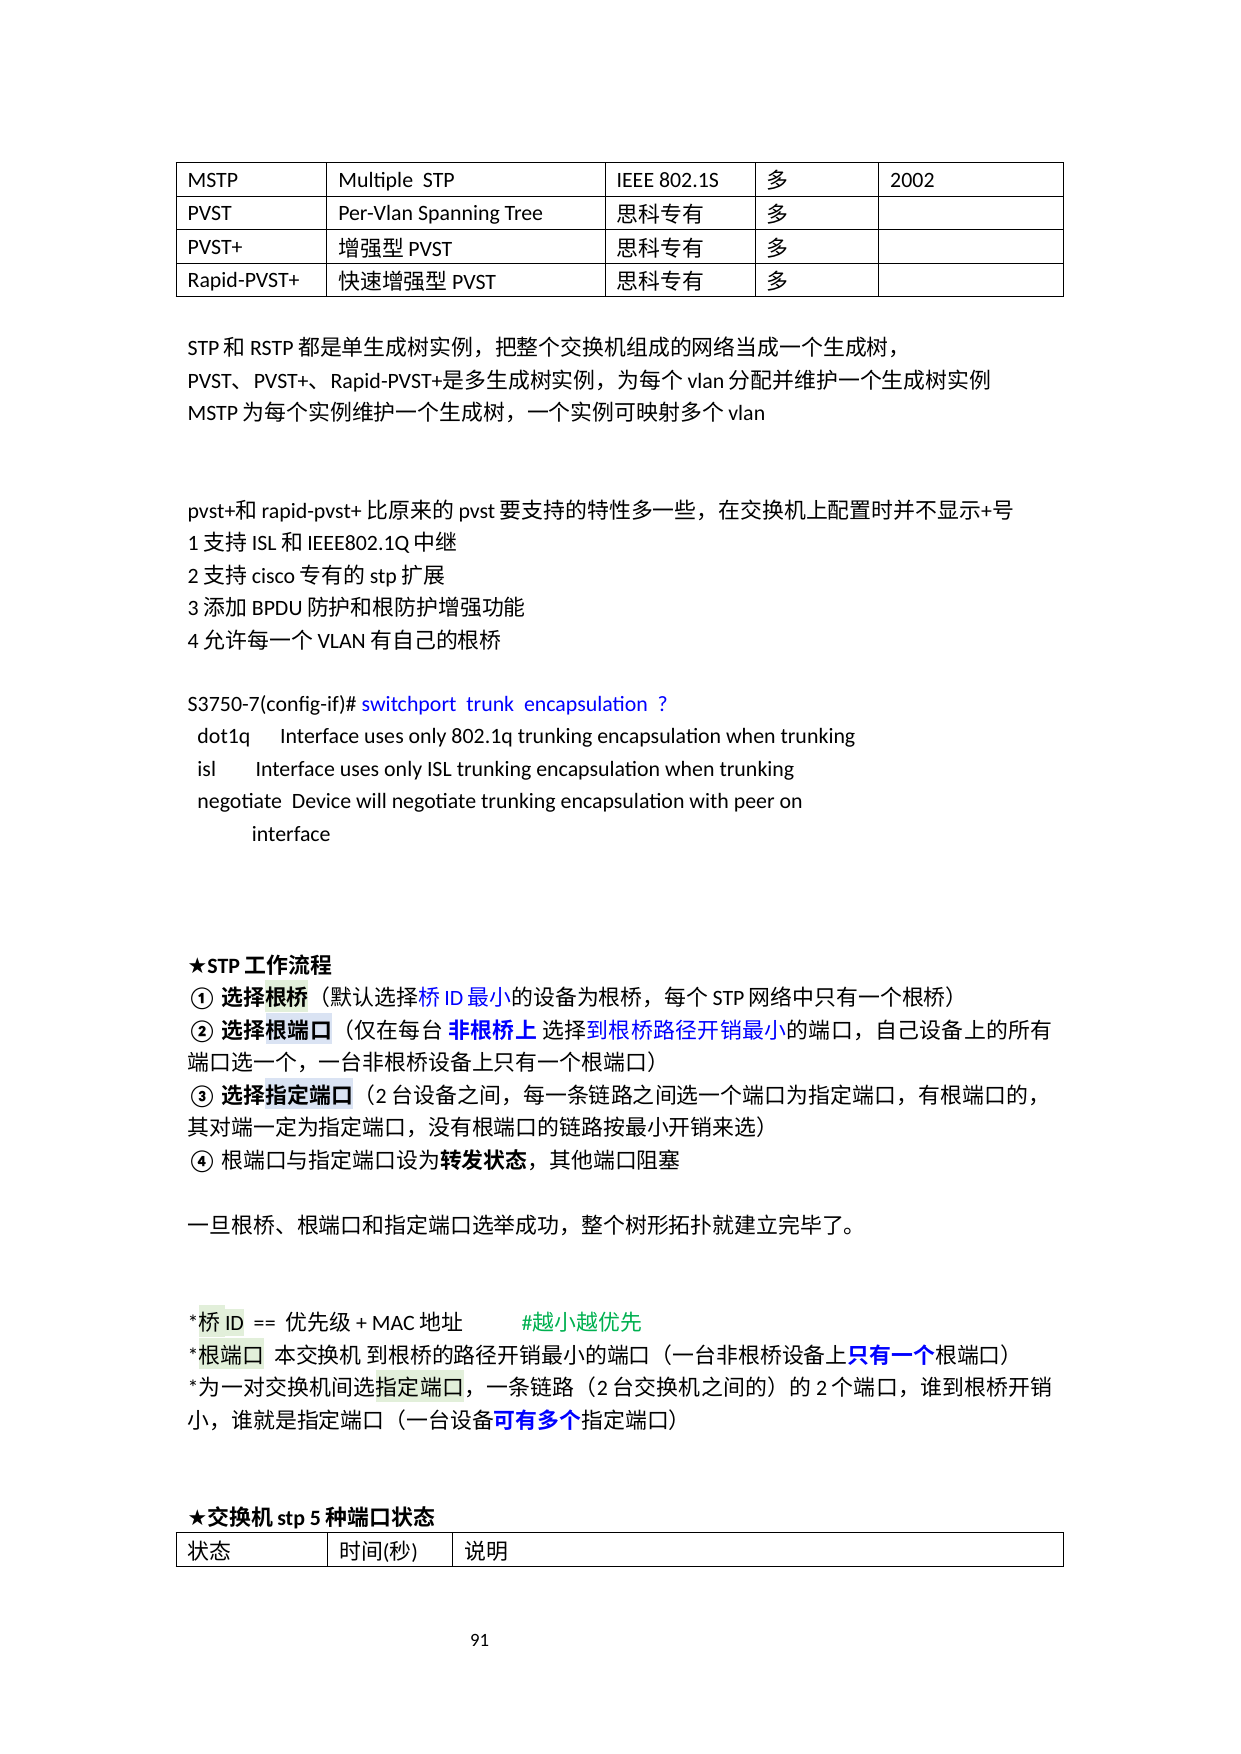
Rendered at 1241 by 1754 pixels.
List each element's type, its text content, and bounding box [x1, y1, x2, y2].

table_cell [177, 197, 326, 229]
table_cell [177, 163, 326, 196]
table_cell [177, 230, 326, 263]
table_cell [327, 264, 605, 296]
text S3750-7(config-if)# switchport trunk encapsulation ? [187, 687, 1053, 720]
text ★STP工作流程 [187, 947, 1053, 980]
text *为一对交换机间选指定端口，一条链路（2台交换机之间的）的2个端口，谁到根桥开销小，谁就是指定端口（一台设备可有多个指定端口） [187, 1370, 1053, 1435]
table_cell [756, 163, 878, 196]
text 一旦根桥、根端口和指定端口选举成功，整个树形拓扑就建立完毕了。 [187, 1207, 1053, 1240]
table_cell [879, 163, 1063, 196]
text 4 允许每一个VLAN有自己的根桥 [187, 622, 1053, 655]
text isl Interface uses only ISL trunking encapsulation when trunking [187, 752, 1053, 785]
text STP和RSTP都是单生成树实例，把整个交换机组成的网络当成一个生成树， [187, 330, 1053, 362]
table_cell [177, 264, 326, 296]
text ③选择指定端口（2台设备之间，每一条链路之间选一个端口为指定端口，有根端口的，其对端一定为指定端口，没有根端口的链路按最小开销来选） [187, 1077, 1053, 1142]
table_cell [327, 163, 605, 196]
text ④根端口与指定端口设为转发状态，其他端口阻塞 [187, 1142, 1053, 1175]
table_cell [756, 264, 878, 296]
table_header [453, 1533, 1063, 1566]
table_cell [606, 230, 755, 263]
text interface [187, 817, 1053, 850]
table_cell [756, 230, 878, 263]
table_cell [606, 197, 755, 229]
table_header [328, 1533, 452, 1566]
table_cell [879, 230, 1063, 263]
text *根端口 本交换机 到根桥的路径开销最小的端口（一台非根桥设备上只有一个根端口） [187, 1337, 1053, 1370]
text PVST、PVST+、Rapid-PVST+是多生成树实例，为每个vlan分配并维护一个生成树实例 [187, 362, 1053, 395]
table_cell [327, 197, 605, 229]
text 3 添加BPDU防护和根防护增强功能 [187, 590, 1053, 622]
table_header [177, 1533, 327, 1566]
text 2 支持cisco专有的stp扩展 [187, 557, 1053, 590]
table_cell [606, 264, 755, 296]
text 1 支持ISL和IEEE802.1Q中继 [187, 525, 1053, 557]
text ★交换机stp 5种端口状态 [187, 1500, 1053, 1532]
text negotiate Device will negotiate trunking encapsulation with peer on [187, 785, 1053, 817]
text MSTP为每个实例维护一个生成树，一个实例可映射多个vlan [187, 395, 1053, 427]
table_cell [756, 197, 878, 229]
text ①选择根桥（默认选择桥ID最小的设备为根桥，每个STP网络中只有一个根桥） [308, 980, 1053, 1012]
text ②选择根端口（仅在每台 非根桥上 选择到根桥路径开销最小的端口，自己设备上的所有端口选一个，一台非根桥设备上只有一个根端口） [187, 1012, 1053, 1077]
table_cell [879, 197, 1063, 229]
text *桥ID == 优先级 + MAC地址 #越小越优先 [225, 1305, 1053, 1337]
text pvst+和rapid-pvst+ 比原来的pvst要支持的特性多一些，在交换机上配置时并不显示+号 [187, 492, 1053, 525]
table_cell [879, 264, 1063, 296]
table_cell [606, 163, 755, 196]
text dot1q Interface uses only 802.1q trunking encapsulation when trunking [187, 720, 1053, 752]
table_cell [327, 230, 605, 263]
